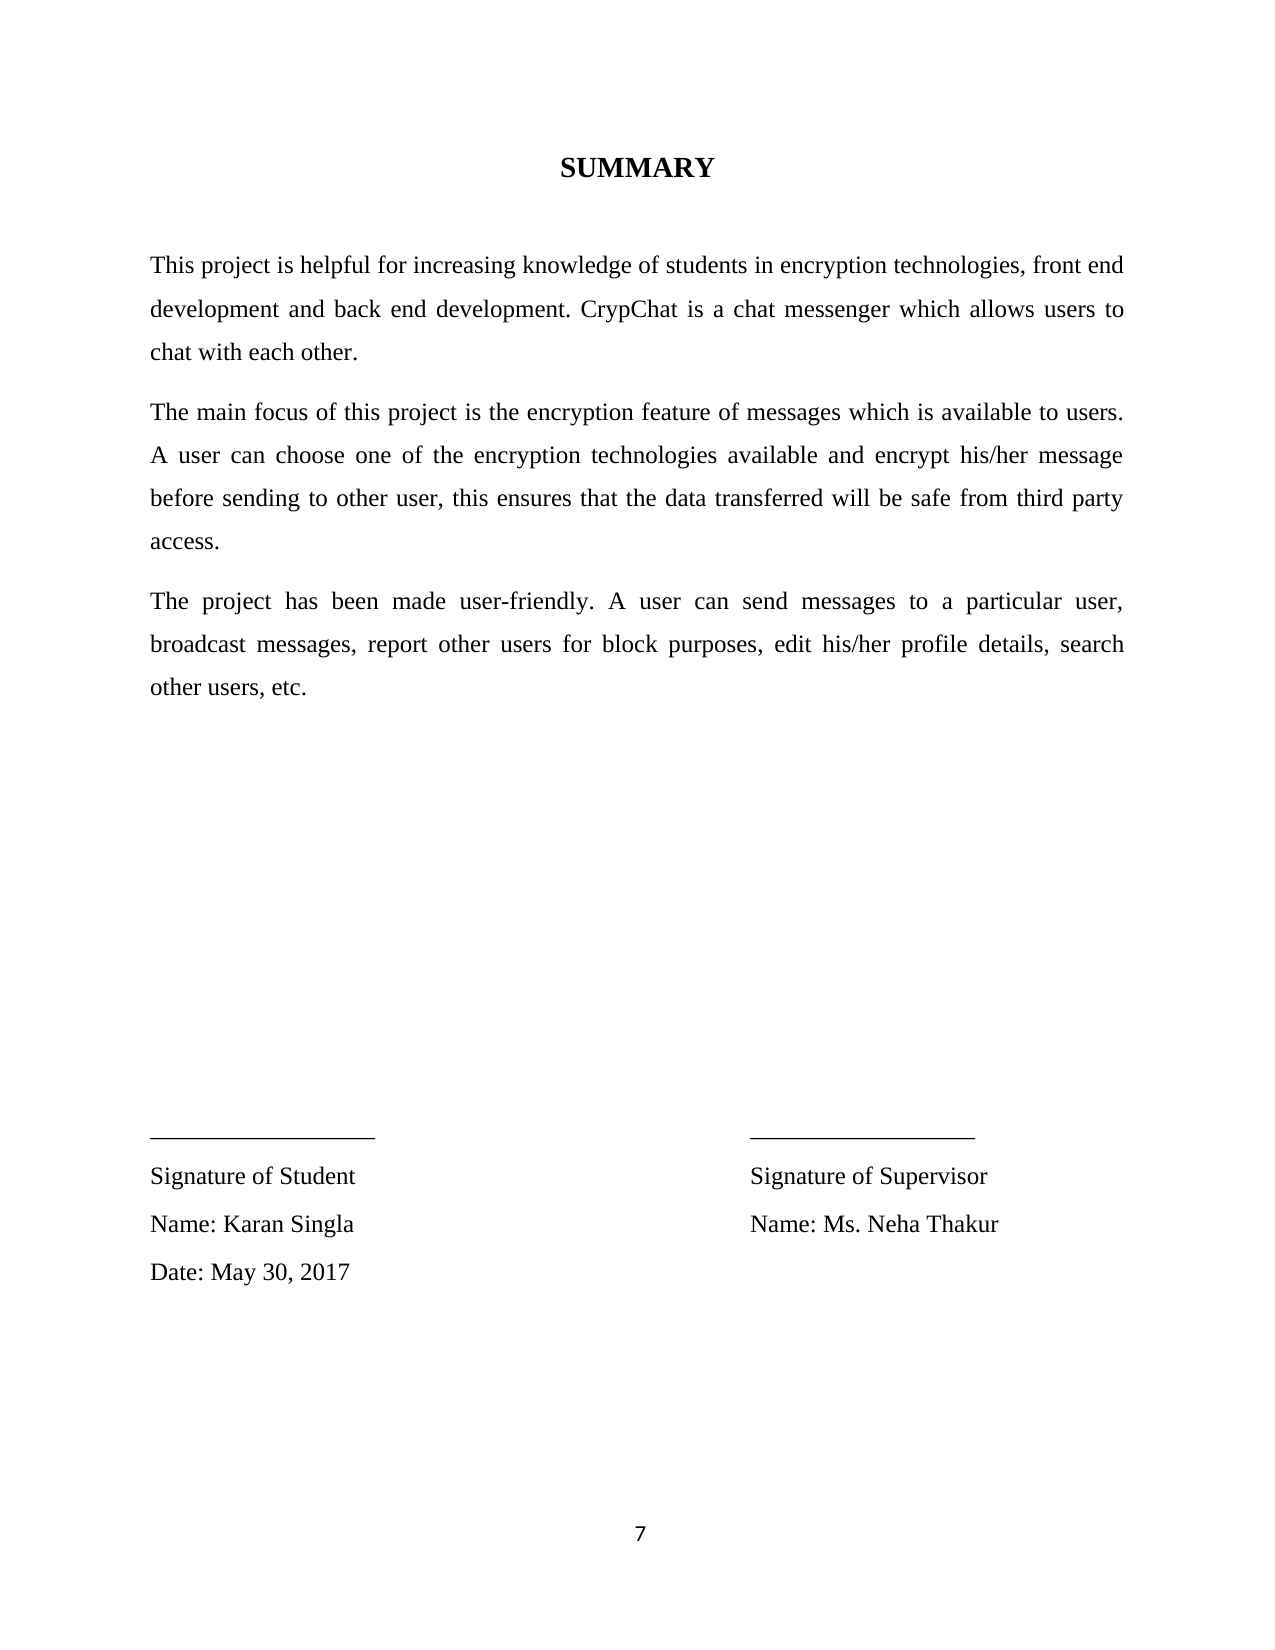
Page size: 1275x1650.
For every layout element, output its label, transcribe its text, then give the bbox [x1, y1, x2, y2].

text Name: Karan Singla Name: Ms. Neha Thakur [150, 1209, 1125, 1238]
text The main focus of this project is the encryption feature of messages which is available to users. A user can choose one of the encryption technologies available and encrypt his/her message before sending to other user, this ensures that the data transferred will be safe from third party access. [150, 397, 1125, 555]
text This project is helpful for increasing knowledge of students in encryption technologies, front end development and back end development. CrypChat is a chat messenger which allows users to chat with each other. [150, 251, 1125, 366]
text Signature of Student Signature of Supervisor [150, 1161, 1125, 1190]
text The project has been made user-friendly. A user can send messages to a particular user, broadcast messages, report other users for block purposes, edit his/her profile details, search other users, etc. [150, 586, 1125, 701]
text __________________ __________________ [150, 1113, 1125, 1142]
text SUMMARY [150, 150, 1125, 183]
text Date: May 30, 2017 [150, 1257, 1125, 1285]
